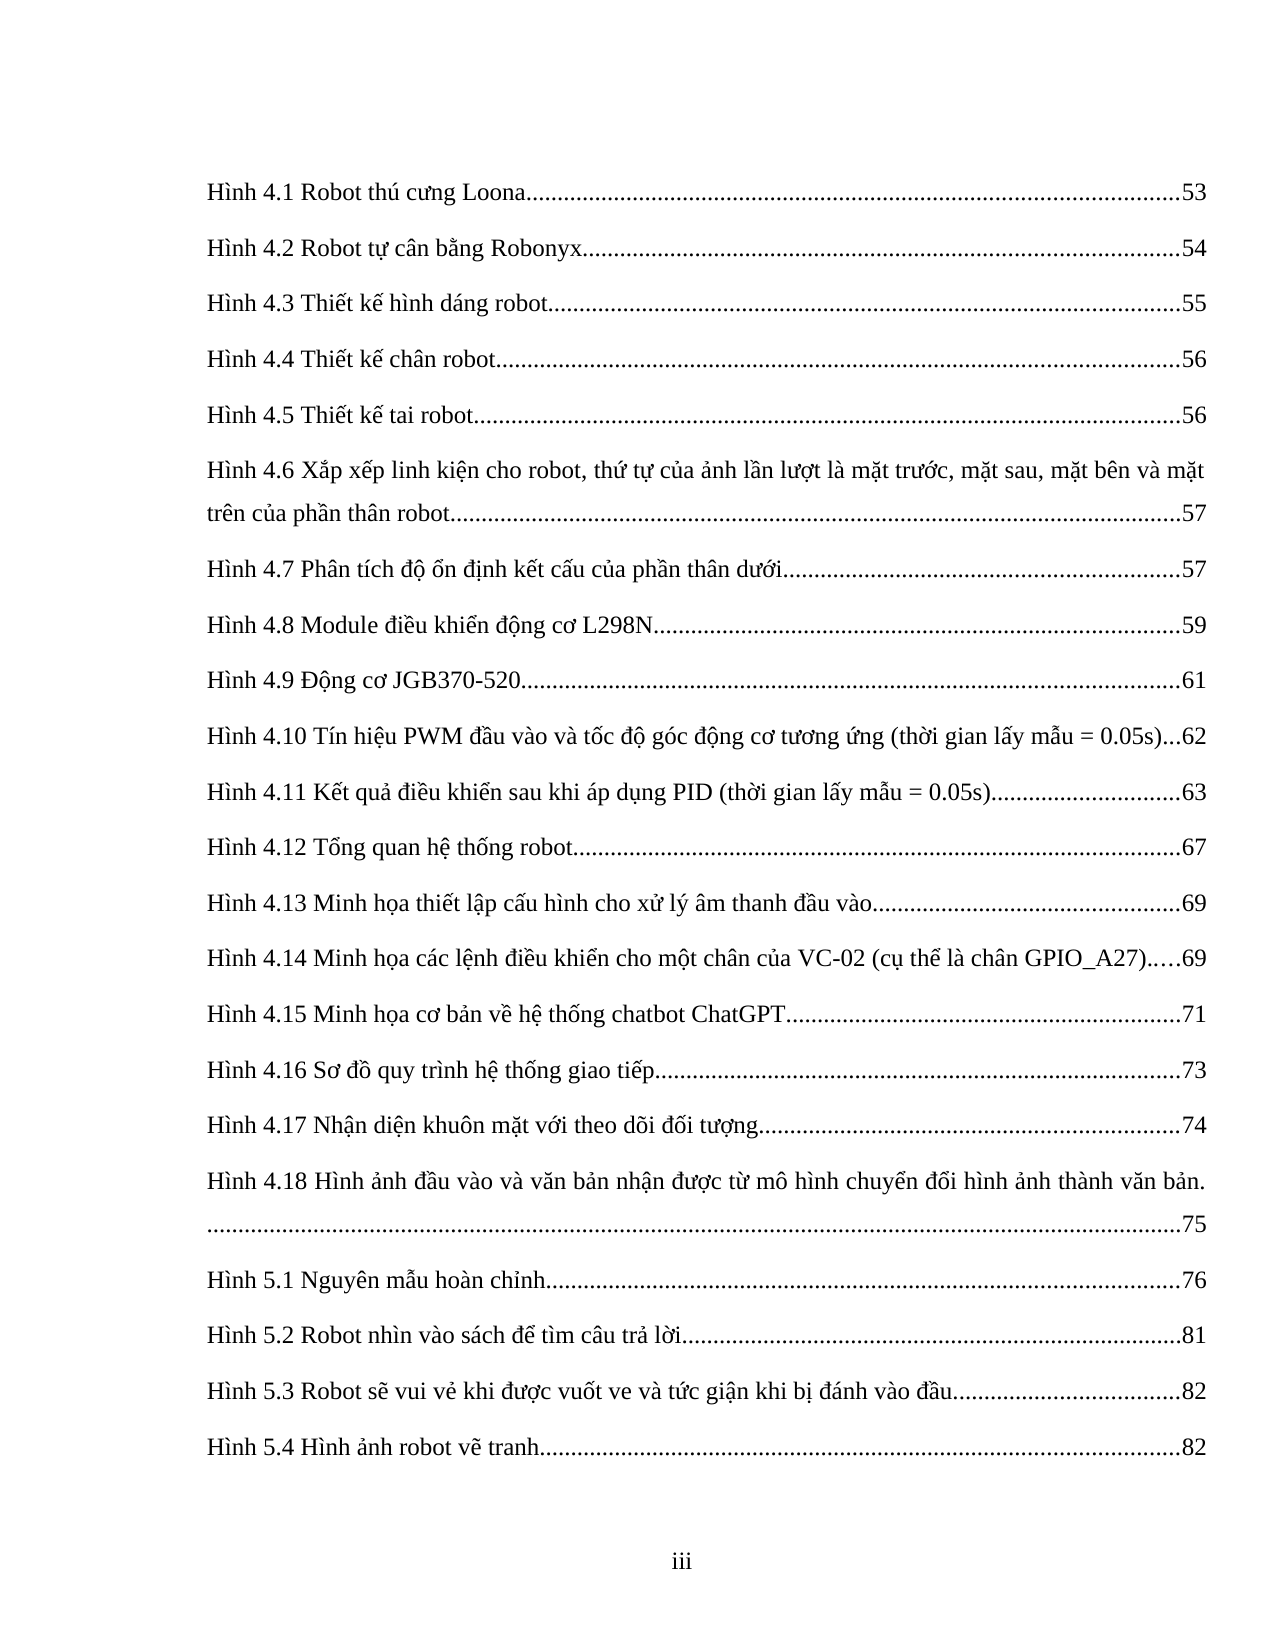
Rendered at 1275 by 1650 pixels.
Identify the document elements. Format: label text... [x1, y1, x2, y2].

text Hình 4.8 Module điều khiển động cơ L298N 59 [207, 610, 1207, 638]
text Hình 4.4 Thiết kế chân robot 56 [207, 344, 1207, 373]
text Hình 4.12 Tổng quan hệ thống robot 67 [207, 832, 1207, 861]
text Hình 5.3 Robot sẽ vui vẻ khi được vuốt ve và tức giận khi bị đánh vào đầu. 82 [207, 1376, 1207, 1405]
text Hình 4.17 Nhận diện khuôn mặt với theo dõi đối tượng 74 [207, 1110, 1207, 1139]
text Hình 4.15 Minh họa cơ bản về hệ thống chatbot ChatGPT. 71 [207, 999, 1207, 1028]
text Hình 4.16 Sơ đồ quy trình hệ thống giao tiếp. 73 [207, 1055, 1207, 1083]
text Hình 4.9 Động cơ JGB370-520 61 [207, 665, 1207, 694]
text Hình 5.1 Nguyên mẫu hoàn chỉnh 76 [207, 1265, 1207, 1293]
text Hình 4.1 Robot thú cưng Loona 53 [207, 177, 1207, 206]
text Hình 4.6 Xắp xếp linh kiện cho robot, thứ tự của ảnh lần lượt là mặt trước, mặt sau, mặt bên và mặt trên của phần thân robot 57 [207, 455, 1207, 527]
text Hình 4.7 Phân tích độ ổn định kết cấu của phần thân dưới 57 [207, 554, 1207, 583]
text Hình 5.2 Robot nhìn vào sách để tìm câu trả lời 81 [207, 1320, 1207, 1349]
text Hình 4.10 Tín hiệu PWM đầu vào và tốc độ góc động cơ tương ứng (thời gian lấy mẫu = 0.05s) 62 [207, 721, 1207, 750]
text Hình 4.3 Thiết kế hình dáng robot 55 [207, 288, 1207, 317]
text Hình 4.14 Minh họa các lệnh điều khiển cho một chân của VC-02 (cụ thể là chân GPIO_A27). 69 [207, 943, 1207, 972]
text Hình 4.2 Robot tự cân bằng Robonyx 54 [207, 233, 1207, 262]
text Hình 4.11 Kết quả điều khiển sau khi áp dụng PID (thời gian lấy mẫu = 0.05s) 63 [207, 777, 1207, 805]
text Hình 5.4 Hình ảnh robot vẽ tranh 82 [207, 1432, 1207, 1460]
text Hình 4.18 Hình ảnh đầu vào và văn bản nhận được từ mô hình chuyển đổi hình ảnh thành văn bản. 75 [207, 1166, 1207, 1238]
text Hình 4.5 Thiết kế tai robot 56 [207, 400, 1207, 428]
text Hình 4.13 Minh họa thiết lập cấu hình cho xử lý âm thanh đầu vào. 69 [207, 888, 1207, 917]
